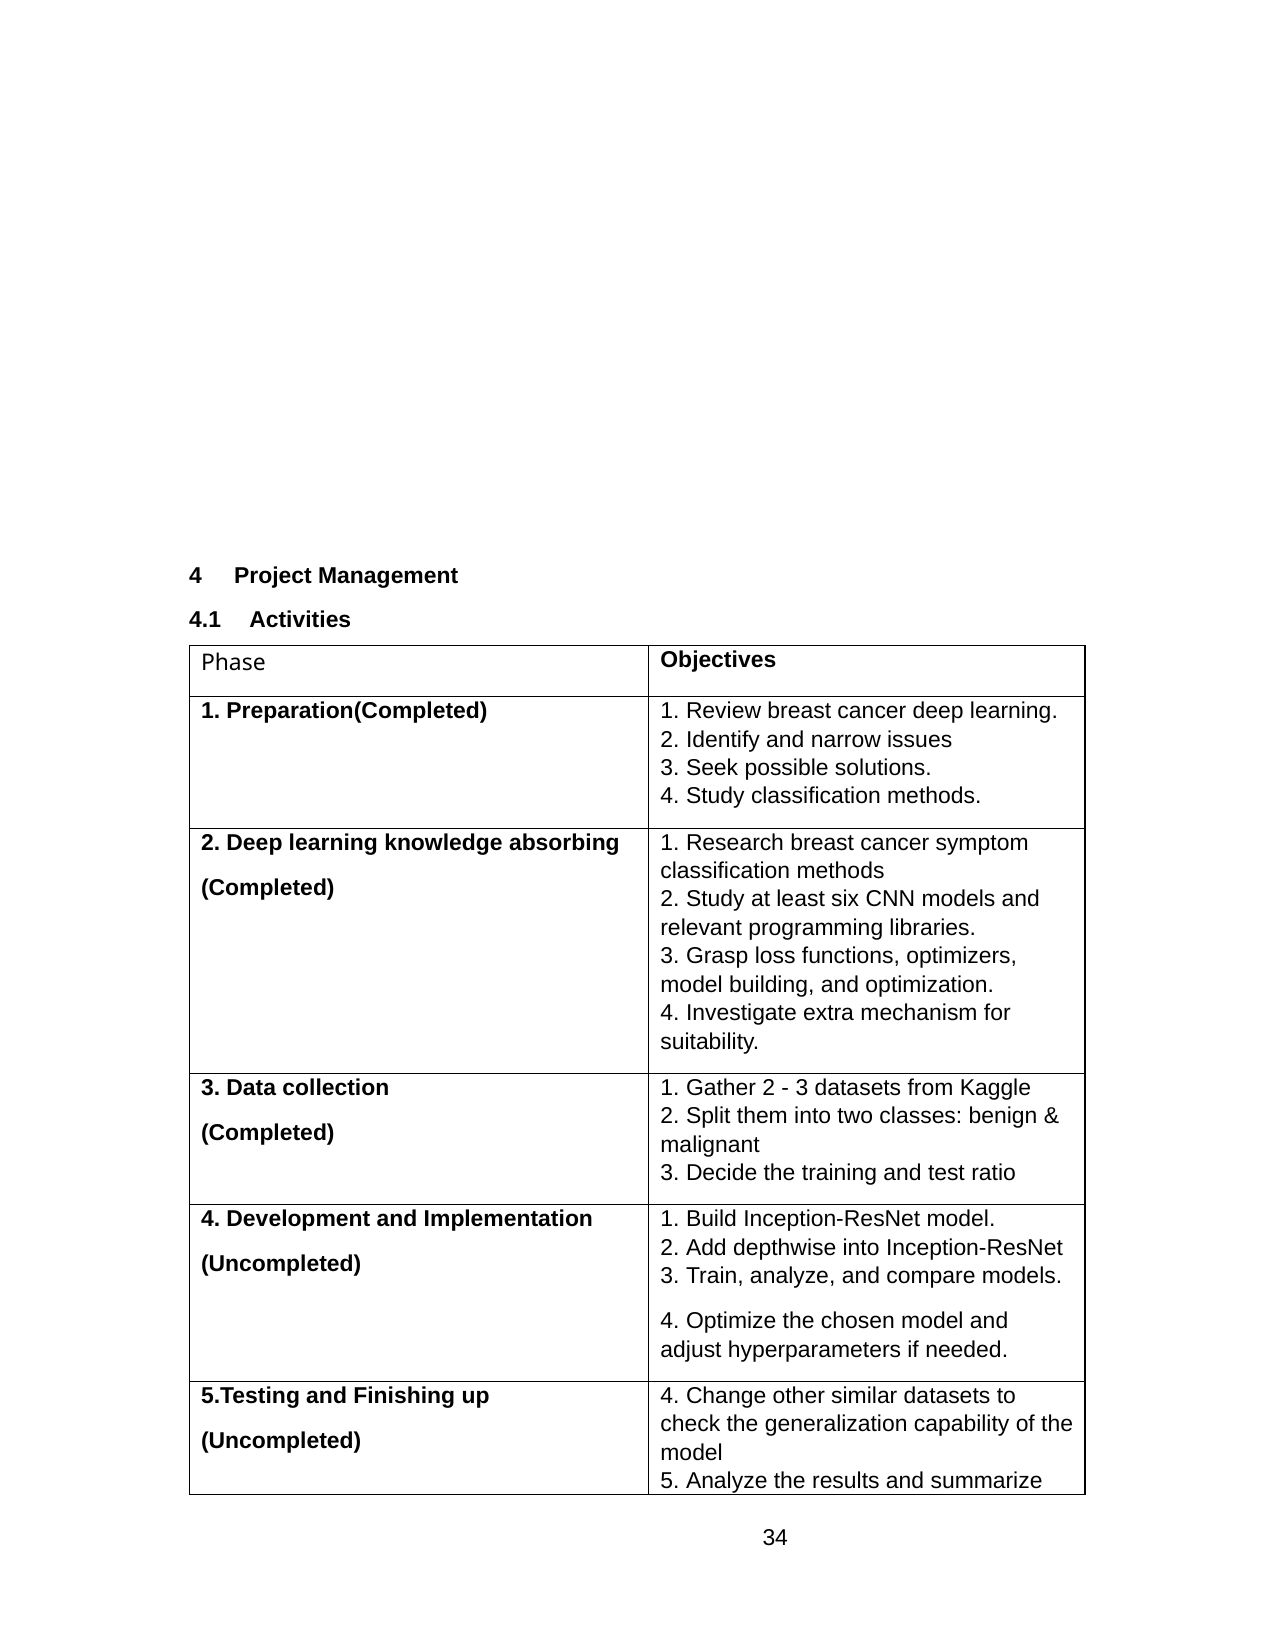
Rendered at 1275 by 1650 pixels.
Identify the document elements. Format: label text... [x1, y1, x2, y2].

table_cell Development and Implementation (Uncompleted) [190, 1205, 648, 1381]
subtitle Activities [189, 606, 1086, 632]
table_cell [190, 1382, 648, 1493]
subtitle Project Management [189, 562, 1086, 588]
table_cell Review breast cancer deep learning. Identify and narrow issues Seek possible solutions. Study classification methods. [649, 697, 1084, 827]
table_cell Preparation(Completed) [190, 697, 648, 827]
table_header Phase [190, 646, 648, 696]
table_cell Research breast cancer symptom classification methods Study at least six CNN models and relevant programming libraries. Grasp loss functions, optimizers, model building, and optimization. Investigate extra mechanism for suitability. [649, 829, 1084, 1073]
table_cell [649, 1382, 1084, 1493]
table_cell Deep learning knowledge absorbing (Completed) [190, 829, 648, 1073]
table_cell Build Inception-ResNet model. Add depthwise into Inception-ResNet Train, analyze, and compare models. 4. Optimize the chosen model and adjust hyperparameters if needed. [649, 1205, 1084, 1381]
table_header Objectives [649, 646, 1084, 696]
table_cell Data collection (Completed) [190, 1074, 648, 1204]
table_cell Gather 2 - 3 datasets from Kaggle Split them into two classes: benign & malignant Decide the training and test ratio [649, 1074, 1084, 1204]
